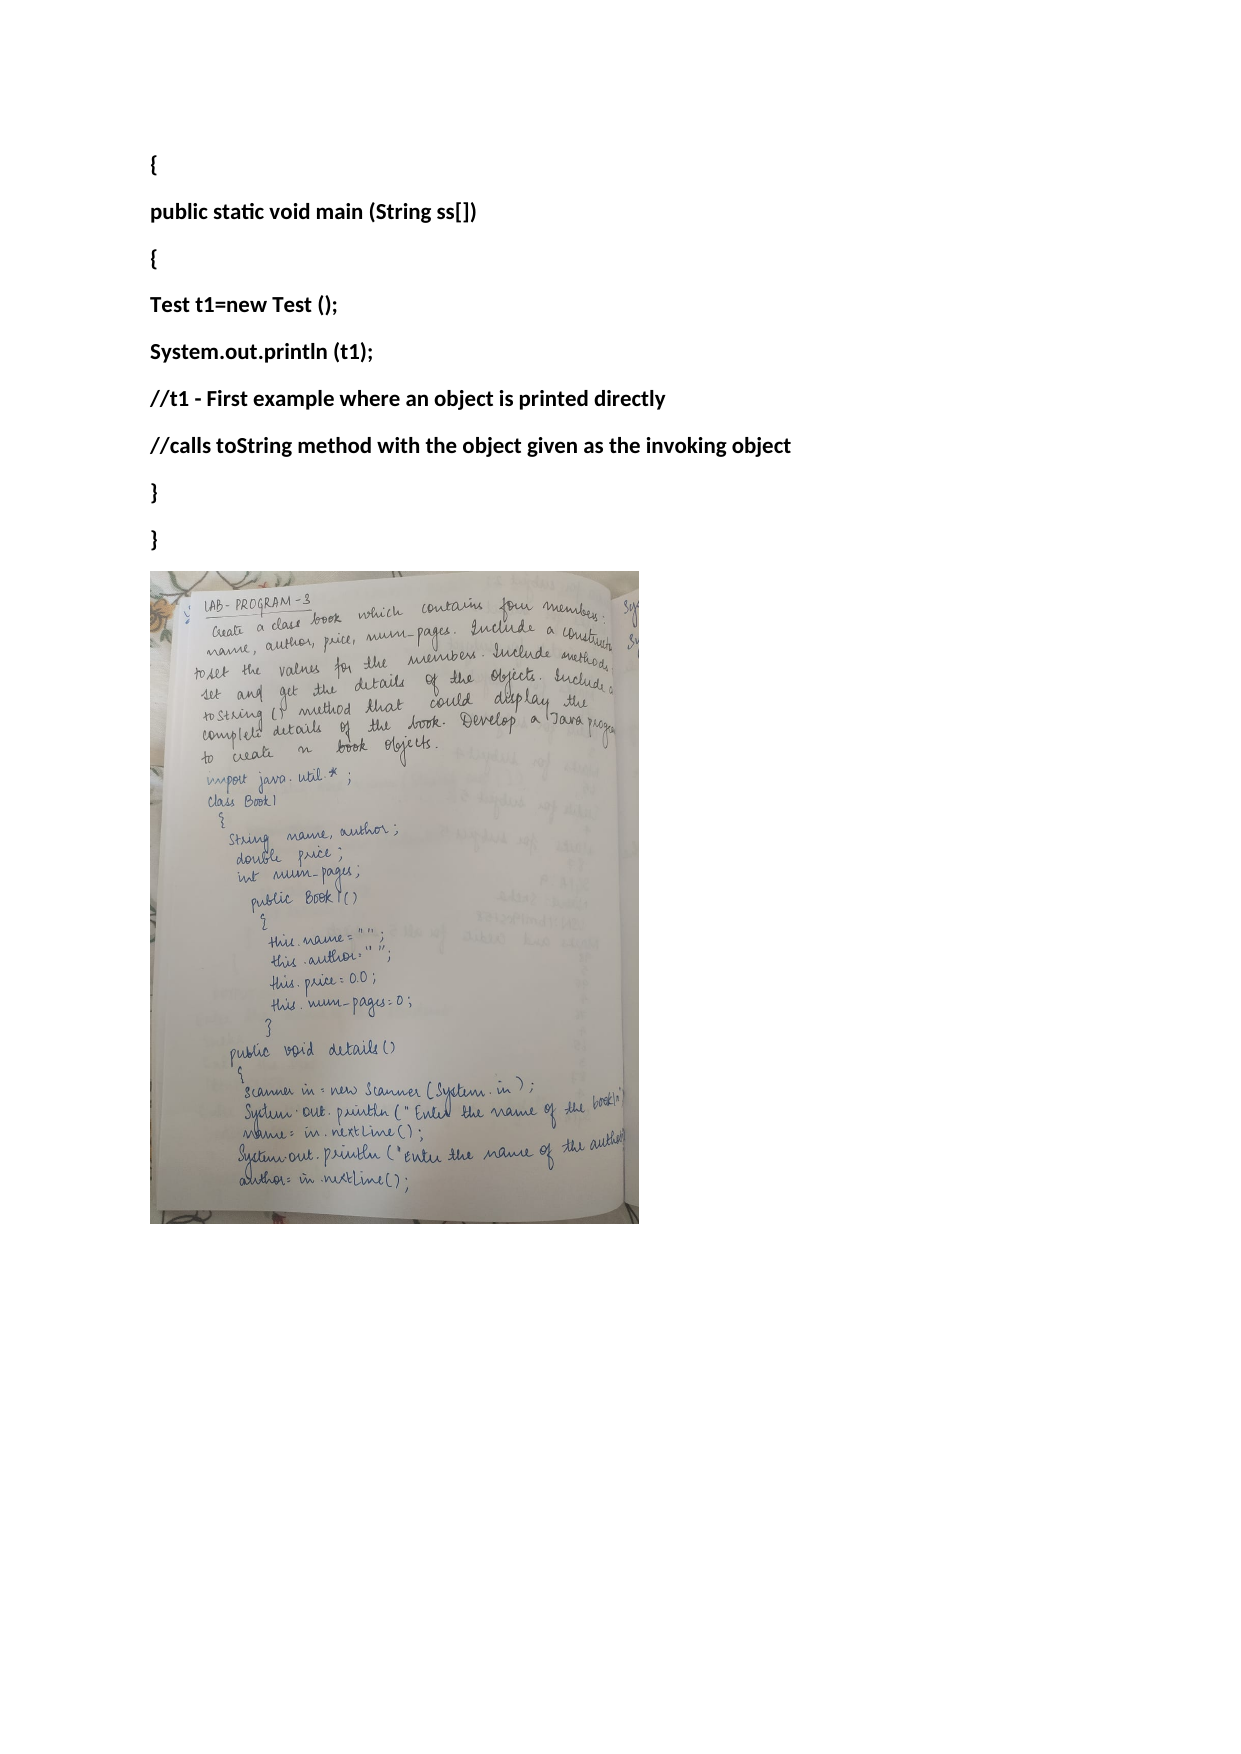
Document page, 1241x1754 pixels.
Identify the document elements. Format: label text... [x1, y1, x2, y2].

text //calls toString method with the object given as the invoking object [150, 431, 1090, 459]
text //t1 - First example where an object is printed directly [150, 384, 1090, 412]
text public static void main (String ss[]) [150, 197, 1090, 225]
text } [150, 525, 1090, 553]
text System.out.println (t1); [150, 337, 1090, 366]
picture [150, 571, 639, 1224]
text { [150, 244, 1090, 272]
text Test t1=new Test (); [150, 291, 1090, 319]
text } [150, 478, 1090, 506]
text { [150, 150, 1090, 178]
